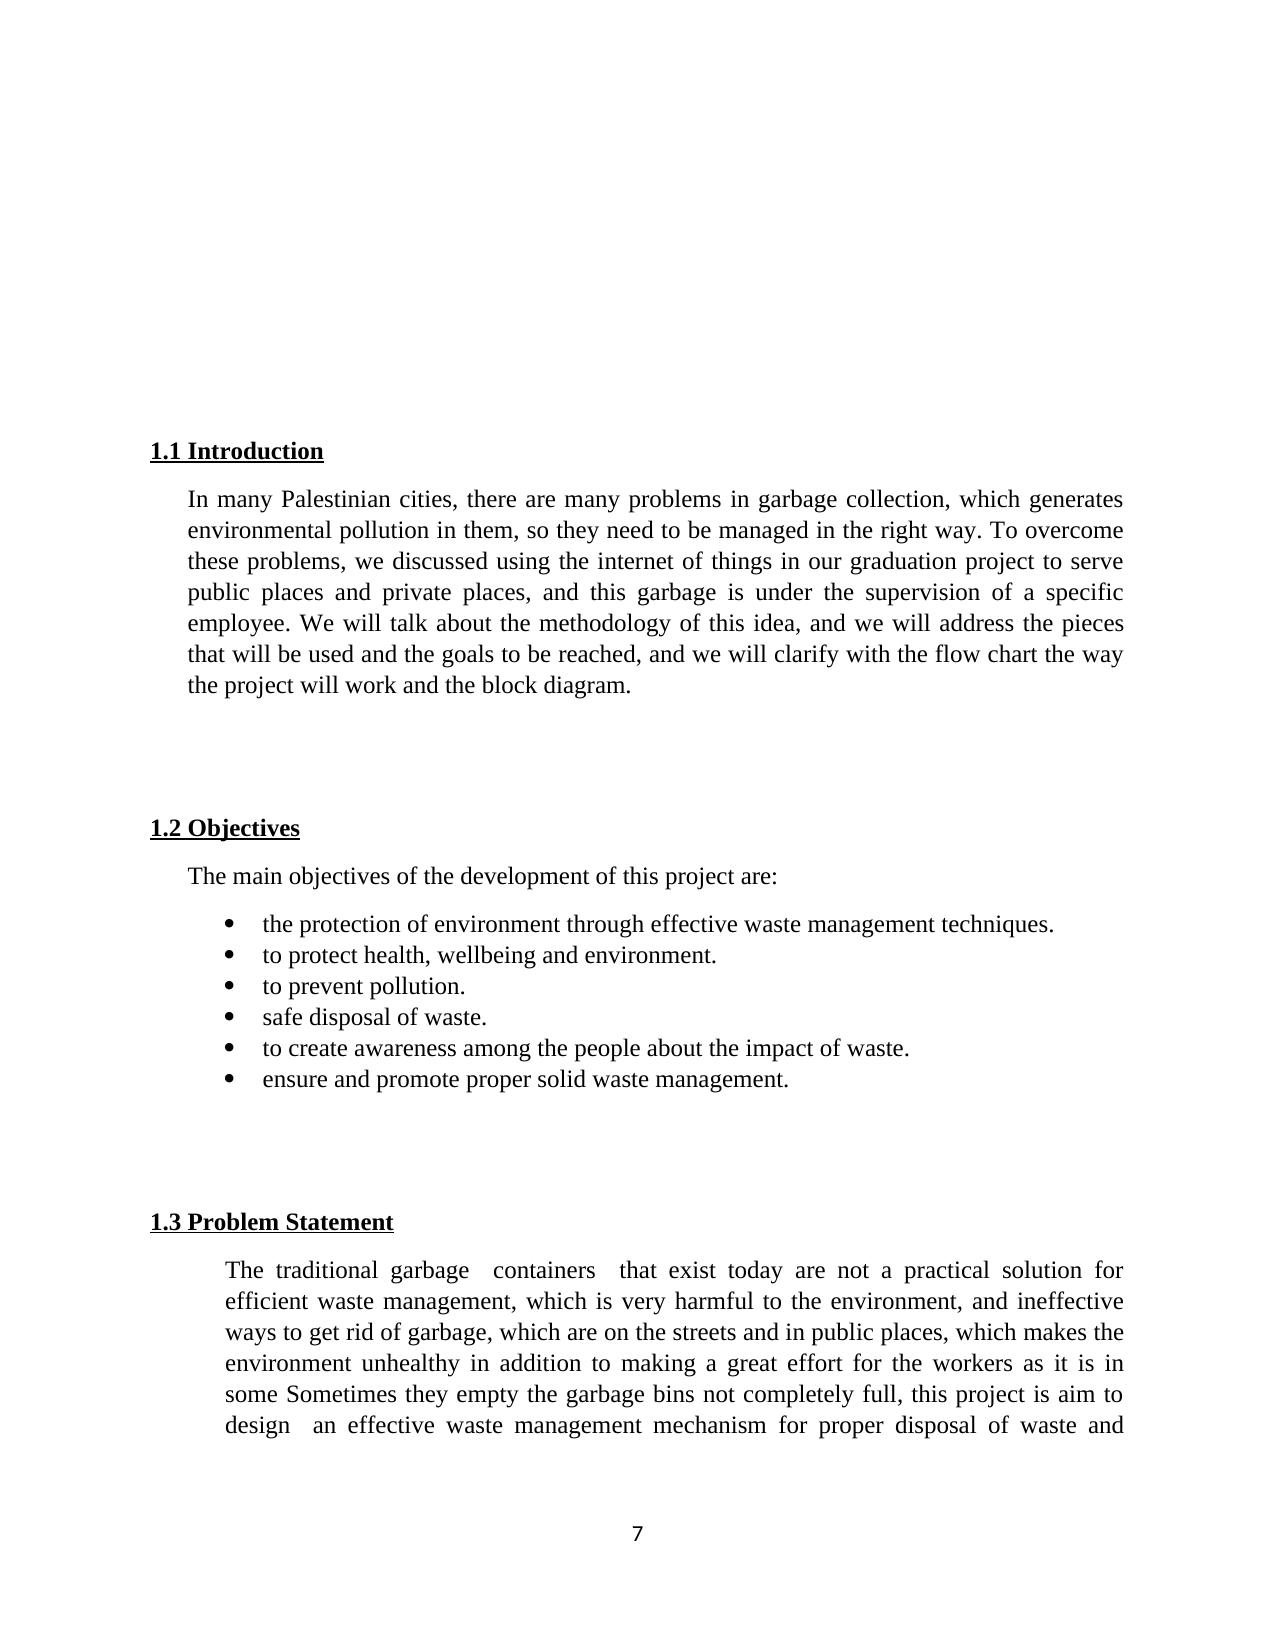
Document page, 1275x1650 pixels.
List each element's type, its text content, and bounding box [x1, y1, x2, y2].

list ensure and promote proper solid waste management. [225, 1064, 1125, 1093]
text 1.2 Objectives [150, 813, 1125, 842]
text 1.3 Problem Statement [150, 1207, 1125, 1236]
text 1.1 Introduction [150, 436, 1125, 465]
text In many Palestinian cities, there are many problems in garbage collection, which generates environmental pollution in them, so they need to be managed in the right way. To overcome these problems, we discussed using the internet of things in our graduation project to serve public places and private places, and this garbage is under the supervision of a specific employee. We will talk about the methodology of this idea, and we will address the pieces that will be used and the goals to be reached, and we will clarify with the flow chart the way the project will work and the block diagram. [187, 484, 1125, 699]
list to protect health, wellbeing and environment. [225, 940, 1125, 968]
list the protection of environment through effective waste management techniques. [225, 909, 1125, 937]
list safe disposal of waste. [225, 1002, 1125, 1031]
text The main objectives of the development of this project are: [187, 861, 1125, 890]
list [225, 1255, 1125, 1439]
list to create awareness among the people about the impact of waste. [225, 1033, 1125, 1062]
list to prevent pollution. [225, 971, 1125, 999]
